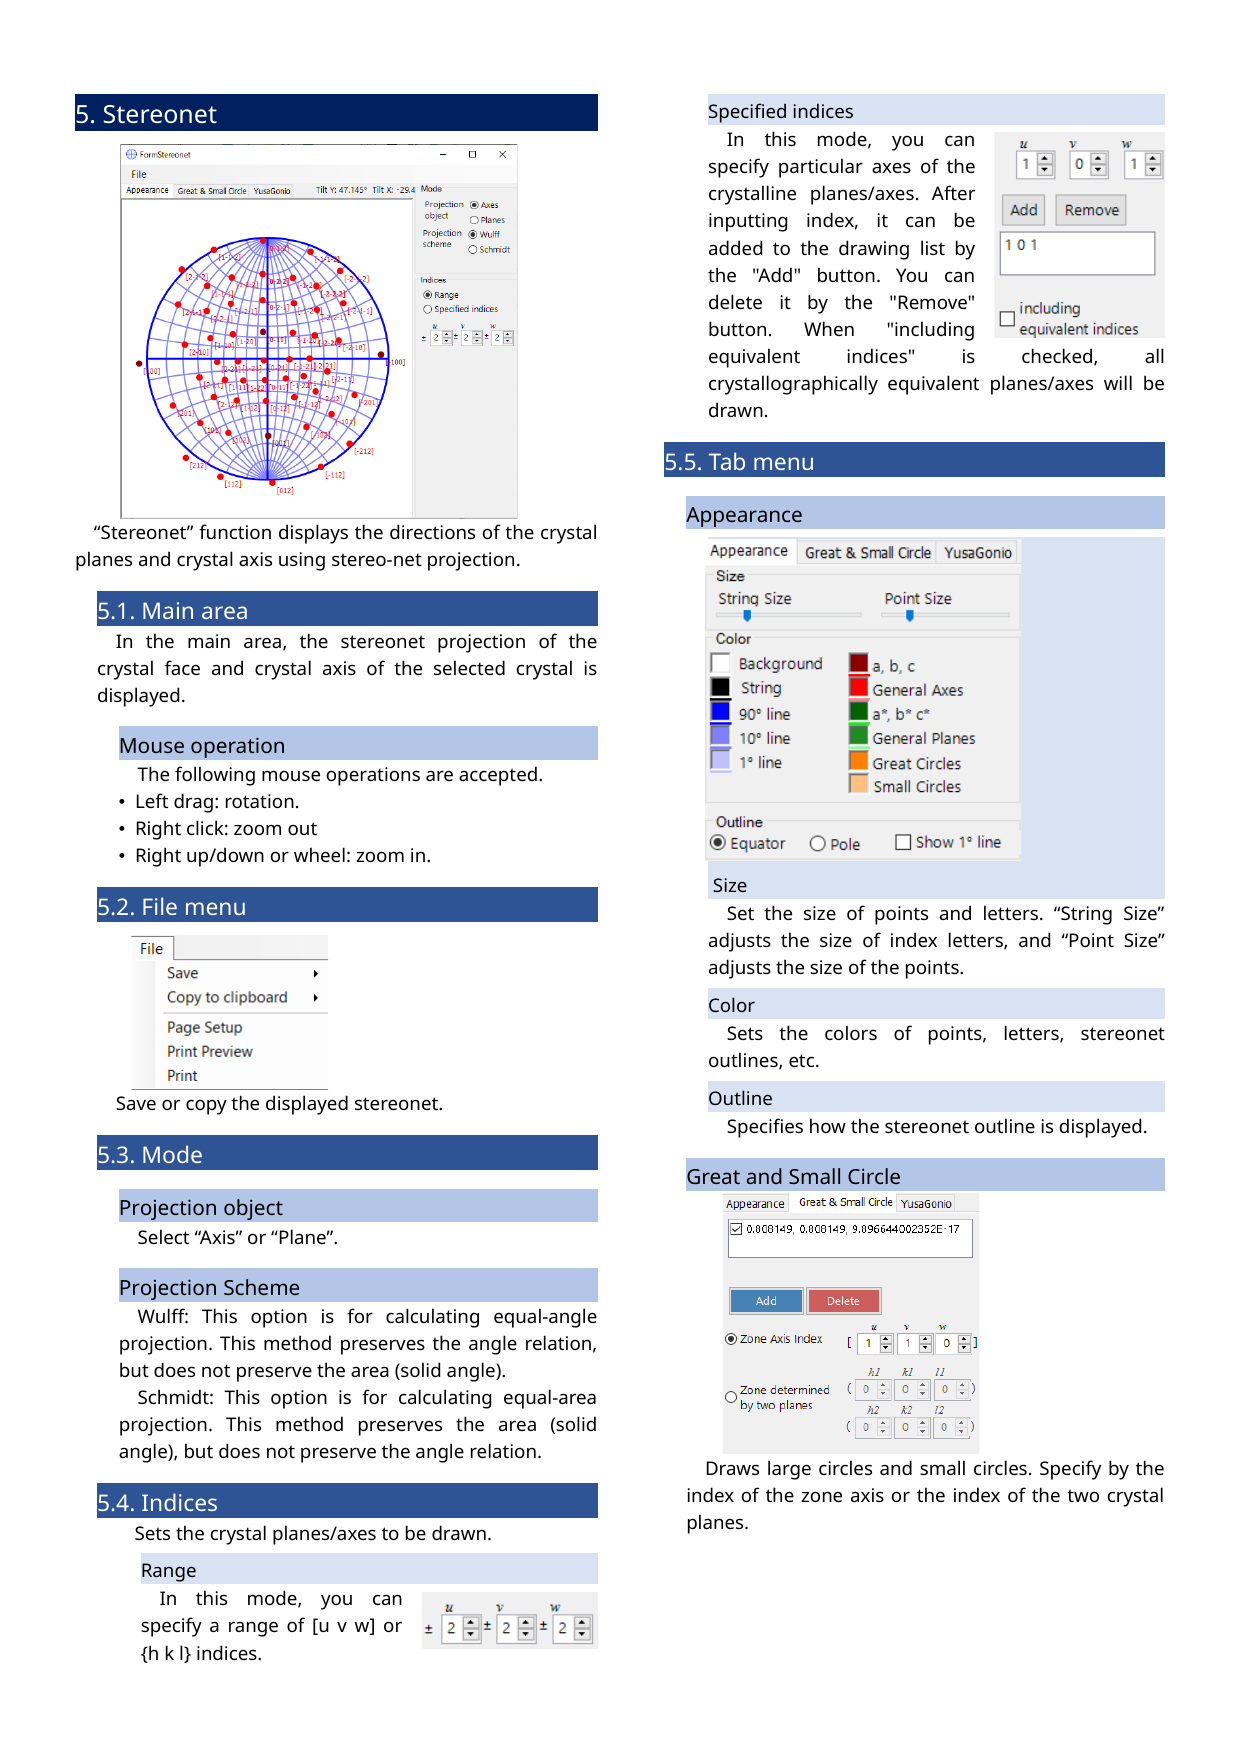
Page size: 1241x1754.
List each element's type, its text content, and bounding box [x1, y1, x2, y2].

picture [994, 132, 1166, 338]
subtitle Appearance [686, 496, 1165, 529]
subtitle Specified indices [708, 94, 1165, 125]
subtitle Mouse operation [119, 726, 598, 760]
subtitle Color [708, 988, 1165, 1019]
picture [131, 935, 329, 1090]
subtitle 5.5. Tab menu [664, 442, 1165, 477]
text In the main area, the stereonet projection of the crystal face and crystal axis of the selected crystal is displayed. [97, 626, 598, 708]
subtitle 5. Stereonet [75, 94, 598, 131]
text Set the size of points and letters. “String Size” adjusts the size of index letters, and “Point Size” adjusts the size of the points. [708, 899, 1165, 980]
picture [120, 144, 518, 519]
subtitle Projection Scheme [119, 1268, 598, 1302]
text Sets the colors of points, letters, stereonet outlines, etc. [708, 1019, 1165, 1073]
text Specifies how the stereonet outline is displayed. [708, 1112, 1165, 1139]
subtitle 5.1. Main area [97, 591, 598, 626]
list Left drag: rotation. [119, 787, 598, 814]
subtitle 5.4. Indices [97, 1483, 598, 1518]
subtitle Range [141, 1553, 598, 1584]
list Right up/down or wheel: zoom in. [119, 841, 598, 868]
subtitle 5.3. Mode [97, 1135, 598, 1170]
picture [421, 1592, 598, 1649]
picture [722, 1193, 980, 1454]
text Wulff: This option is for calculating equal-angle projection. This method preserves the angle relation, but does not preserve the area (solid angle). [119, 1302, 598, 1383]
text Sets the crystal planes/axes to be drawn. [97, 1518, 598, 1545]
text The following mouse operations are accepted. [119, 760, 598, 787]
list Right click: zoom out [119, 814, 598, 841]
subtitle Great and Small Circle [686, 1158, 1165, 1191]
subtitle Outline [708, 1081, 1165, 1112]
text Select “Axis” or “Plane”. [119, 1222, 598, 1249]
text Schmidt: This option is for calculating equal-area projection. This method preserves the area (solid angle), but does not preserve the angle relation. [119, 1383, 598, 1464]
picture [704, 539, 1022, 861]
subtitle Projection object [119, 1189, 598, 1222]
subtitle 5.2. File menu [97, 887, 598, 922]
